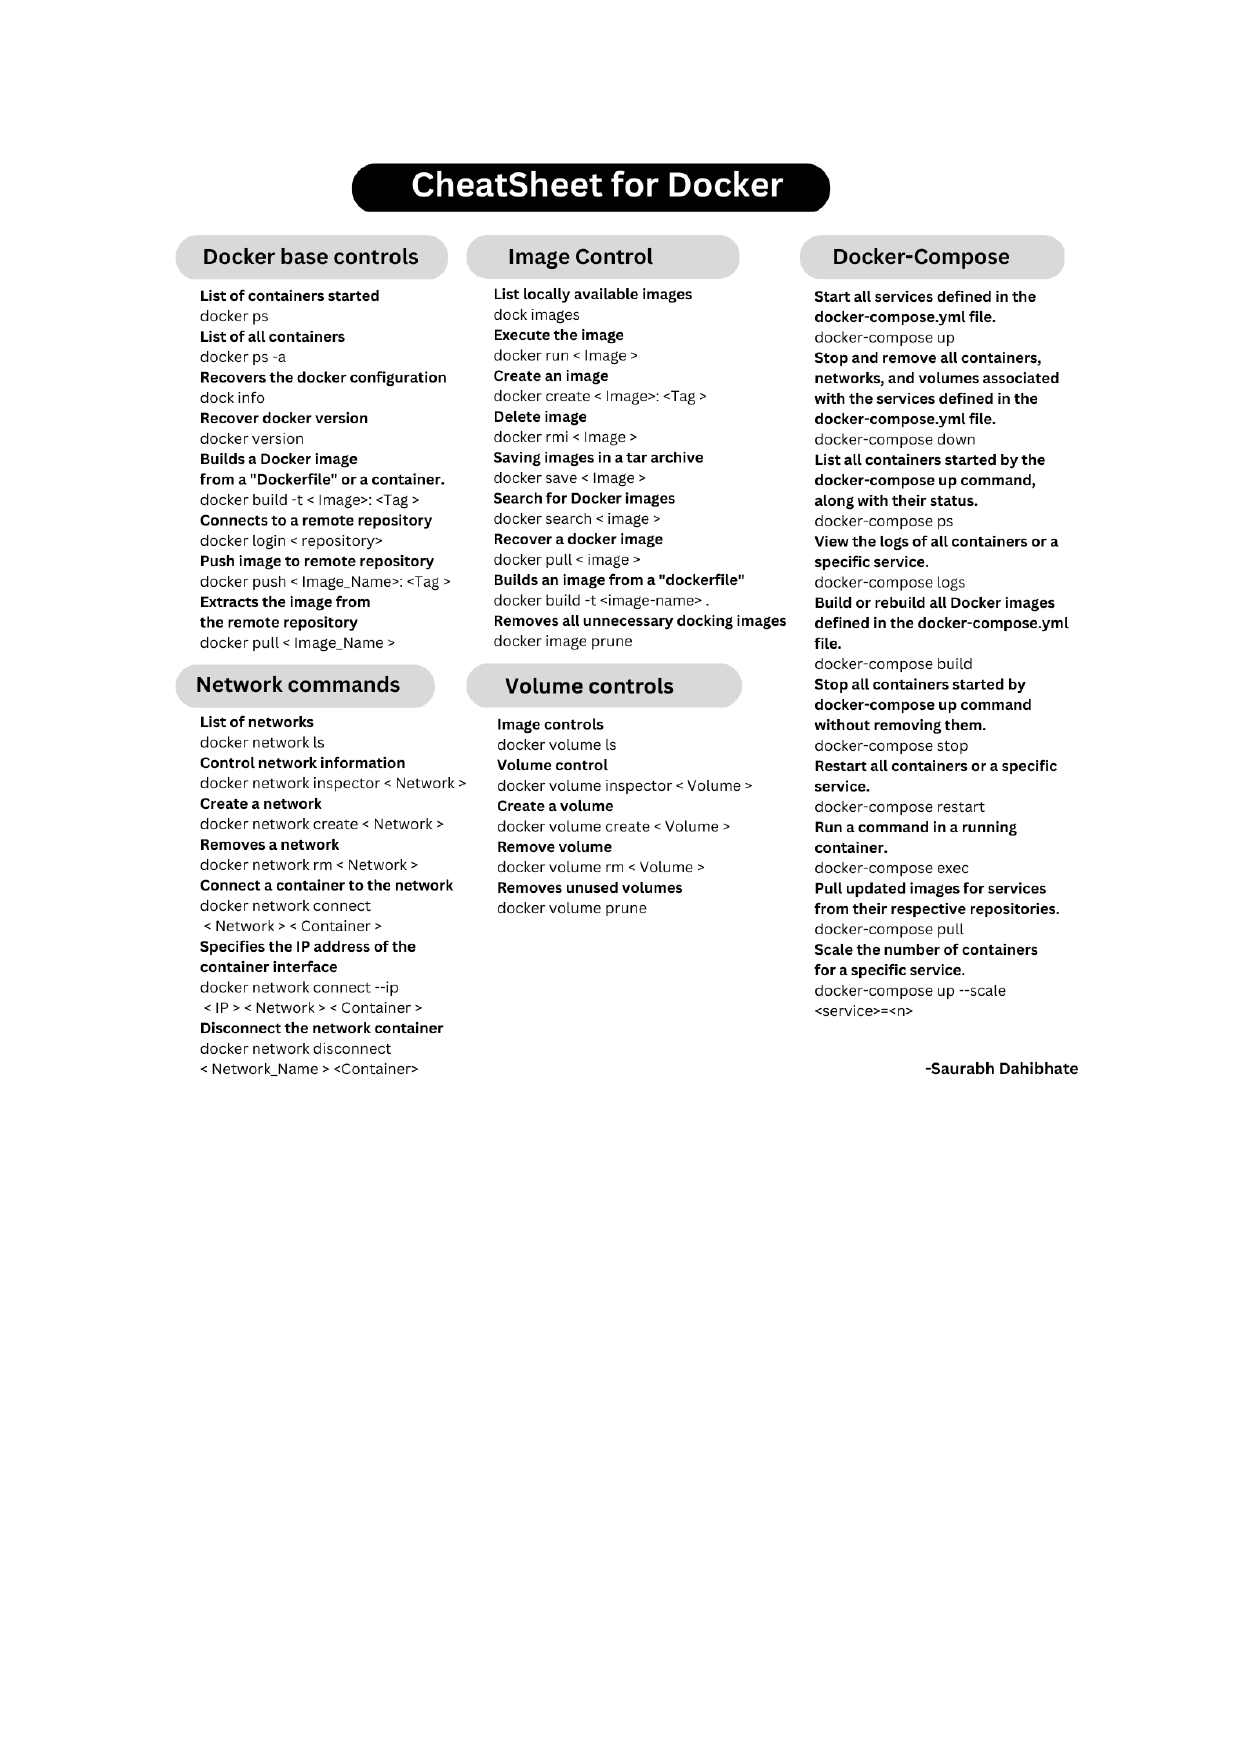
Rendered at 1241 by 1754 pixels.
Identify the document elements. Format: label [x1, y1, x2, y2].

picture [150, 150, 1091, 1091]
